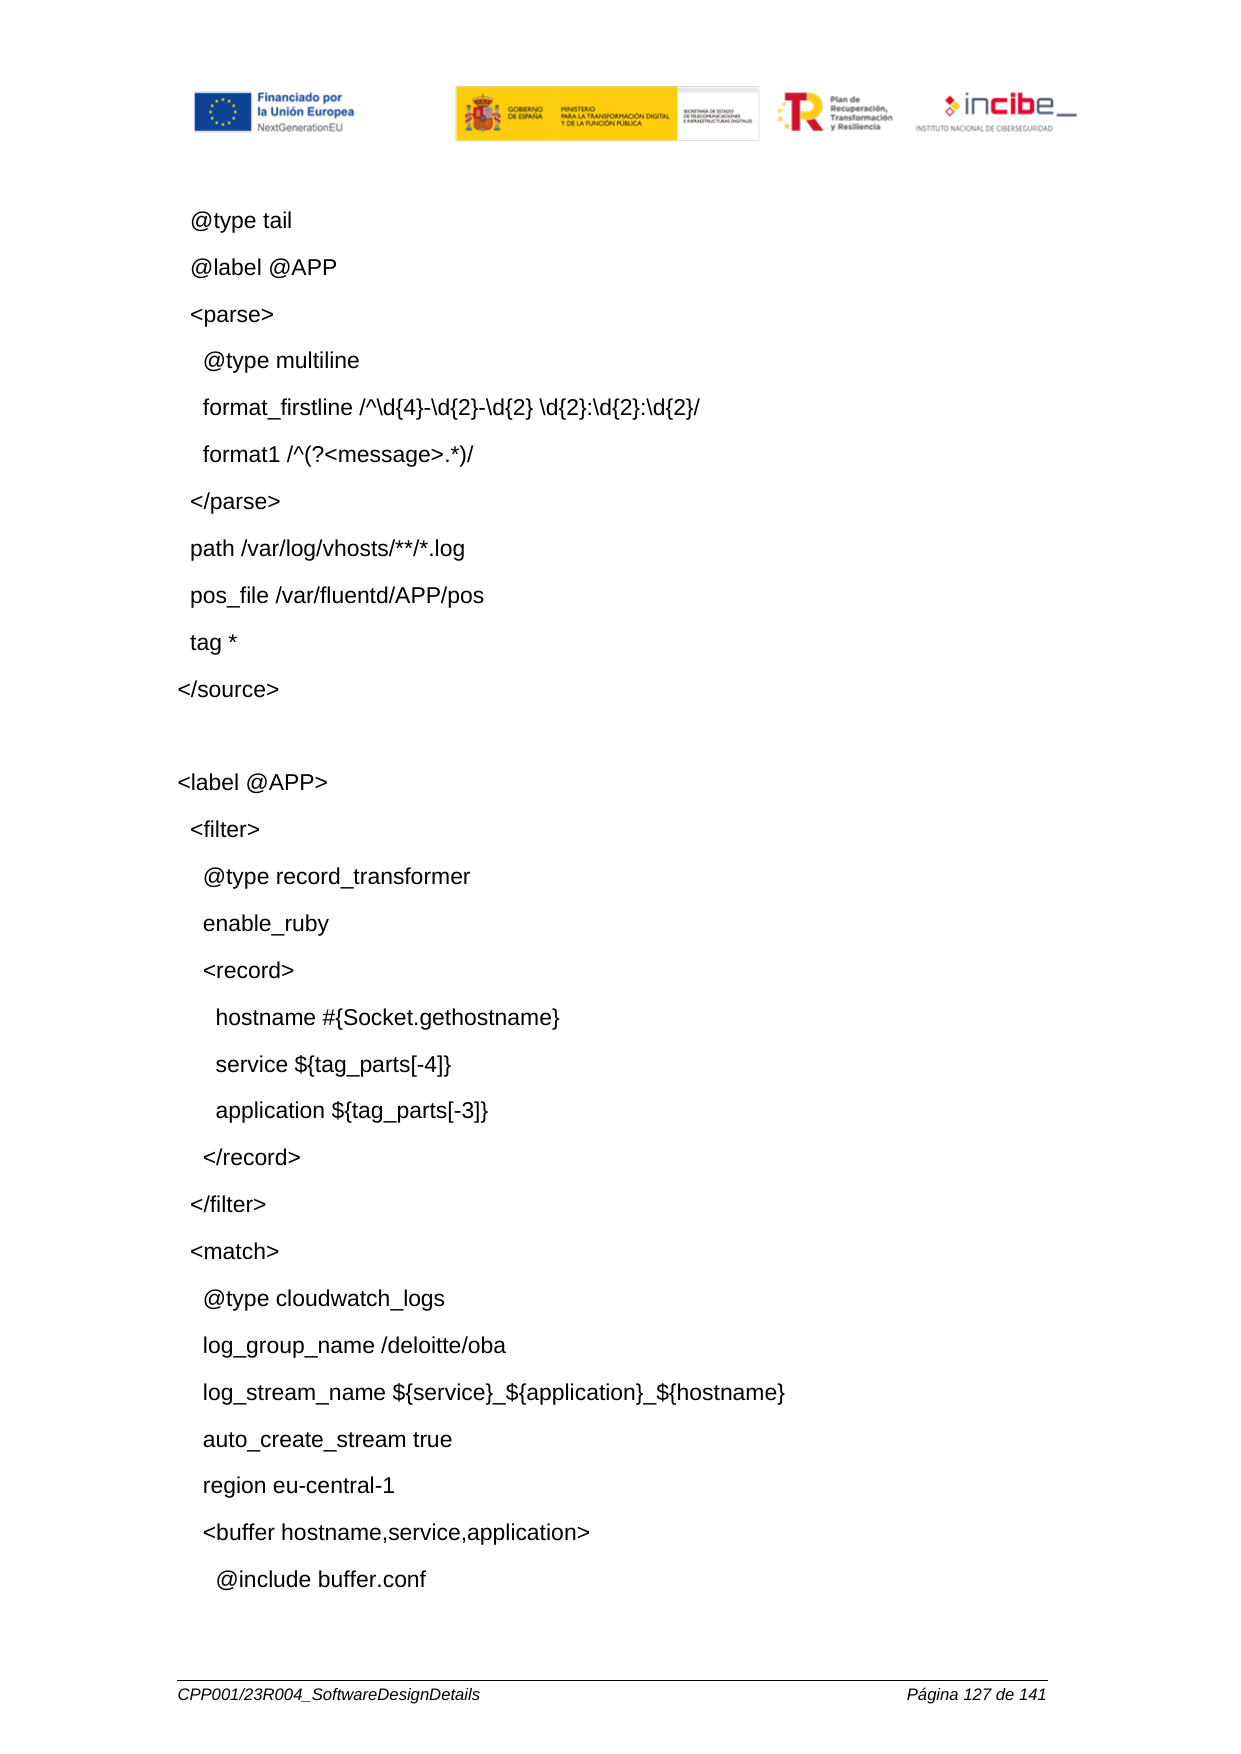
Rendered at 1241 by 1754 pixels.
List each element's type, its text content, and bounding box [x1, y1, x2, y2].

text format1 /^(?<message>.*)/ [177, 441, 1048, 467]
text region eu-central-1 [177, 1472, 1048, 1499]
picture [177, 73, 1093, 154]
text <match> [177, 1238, 1048, 1264]
text log_stream_name ${service}_${application}_${hostname} [177, 1379, 1048, 1405]
text </record> [177, 1144, 1048, 1171]
text log_group_name /deloitte/oba [177, 1332, 1048, 1358]
text <label @APP> [177, 769, 1048, 796]
text <record> [177, 957, 1048, 983]
text @type multiline [177, 347, 1048, 374]
text @type record_transformer [177, 863, 1048, 889]
text service ${tag_parts[-4]} [177, 1051, 1048, 1077]
text @include buffer.conf [177, 1566, 1048, 1592]
text </source> [177, 676, 1048, 702]
text auto_create_stream true [177, 1426, 1048, 1452]
text path /var/log/vhosts/**/*.log [177, 535, 1048, 561]
text <filter> [177, 816, 1048, 842]
text @label @APP [177, 254, 1048, 280]
text </filter> [177, 1191, 1048, 1217]
text format_firstline /^\d{4}-\d{2}-\d{2} \d{2}:\d{2}:\d{2}/ [177, 394, 1048, 421]
text </parse> [177, 488, 1048, 514]
text @type tail [177, 207, 1048, 233]
text application ${tag_parts[-3]} [177, 1097, 1048, 1124]
text hostname #{Socket.gethostname} [177, 1004, 1048, 1030]
text pos_file /var/fluentd/APP/pos [177, 582, 1048, 608]
text tag * [177, 629, 1048, 655]
text <parse> [177, 301, 1048, 327]
text <buffer hostname,service,application> [177, 1519, 1048, 1546]
text @type cloudwatch_logs [177, 1285, 1048, 1311]
text enable_ruby [177, 910, 1048, 936]
